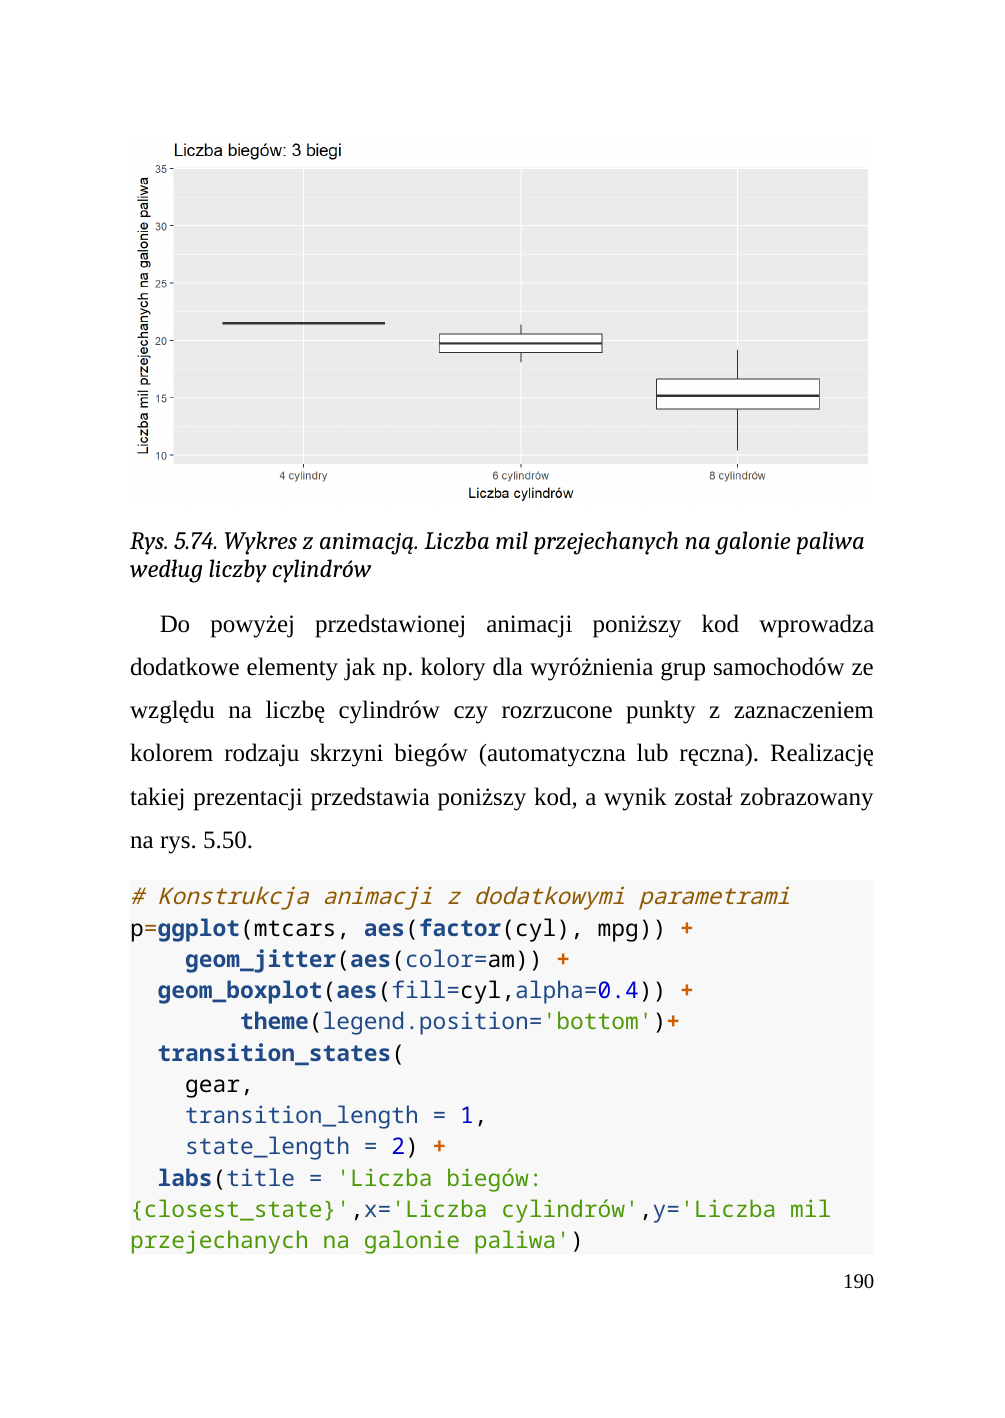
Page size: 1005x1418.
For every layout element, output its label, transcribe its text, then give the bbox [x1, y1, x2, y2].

text Do powyżej przedstawionej animacji poniższy kod wprowadza dodatkowe elementy jak np. kolory dla wyróżnienia grup samochodów ze względu na liczbę cylindrów czy rozrzucone punkty z zaznaczeniem kolorem rodzaju skrzyni biegów (automatyczna lub ręczna). Realizację takiej prezentacji przedstawia poniższy kod, a wynik został zobrazowany na rys. 5.50. [130, 609, 874, 853]
picture [129, 135, 874, 508]
